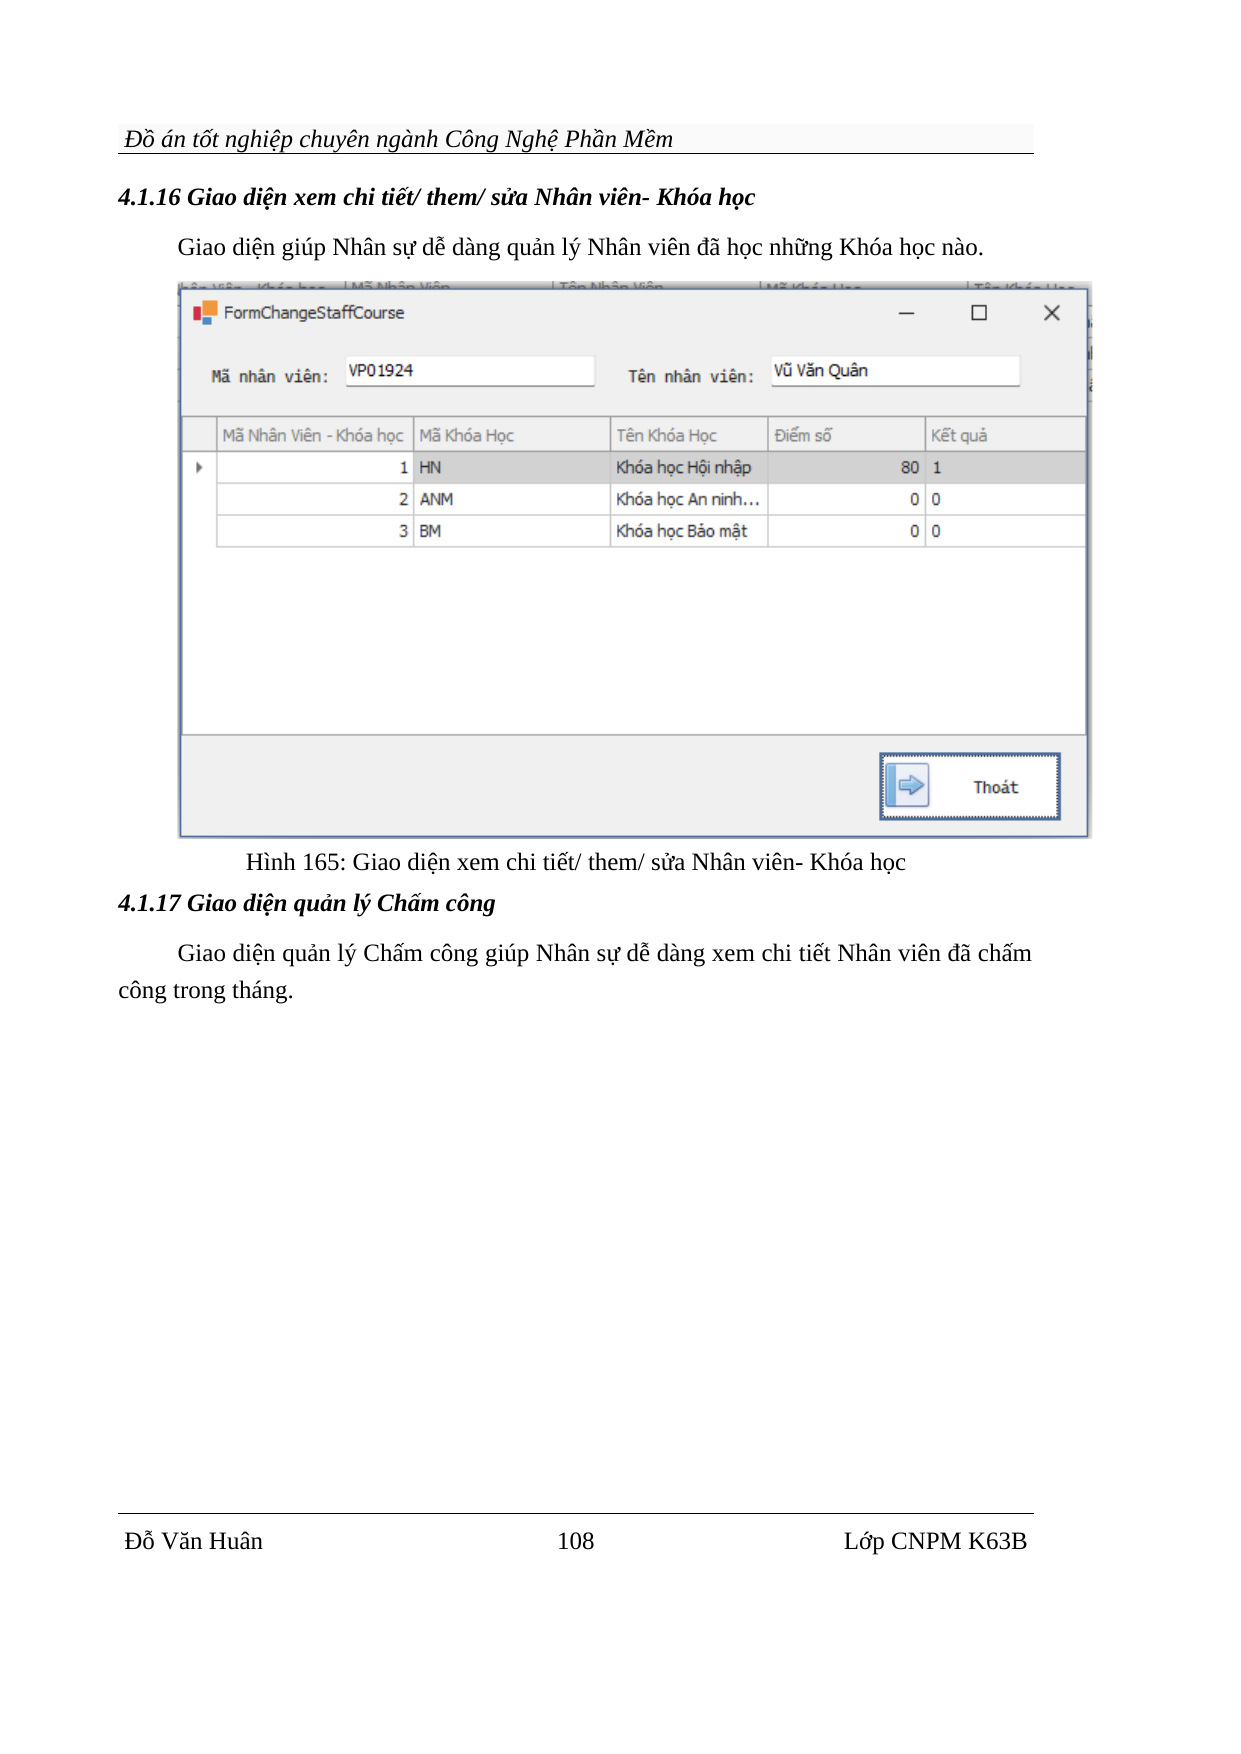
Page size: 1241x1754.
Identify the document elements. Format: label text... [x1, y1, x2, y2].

text Giao diện giúp Nhân sự dễ dàng quản lý Nhân viên đã học những Khóa học nào. [118, 232, 1033, 261]
text Giao diện quản lý Chấm công giúp Nhân sự dễ dàng xem chi tiết Nhân viên đã chấm công trong tháng. [118, 938, 1033, 1004]
subtitle Giao diện quản lý Chấm công [118, 888, 1033, 917]
subtitle Giao diện xem chi tiết/ them/ sửa Nhân viên- Khóa học [118, 182, 1033, 211]
text Hình 165: Giao diện xem chi tiết/ them/ sửa Nhân viên- Khóa học [118, 847, 1033, 876]
picture [177, 281, 1093, 839]
